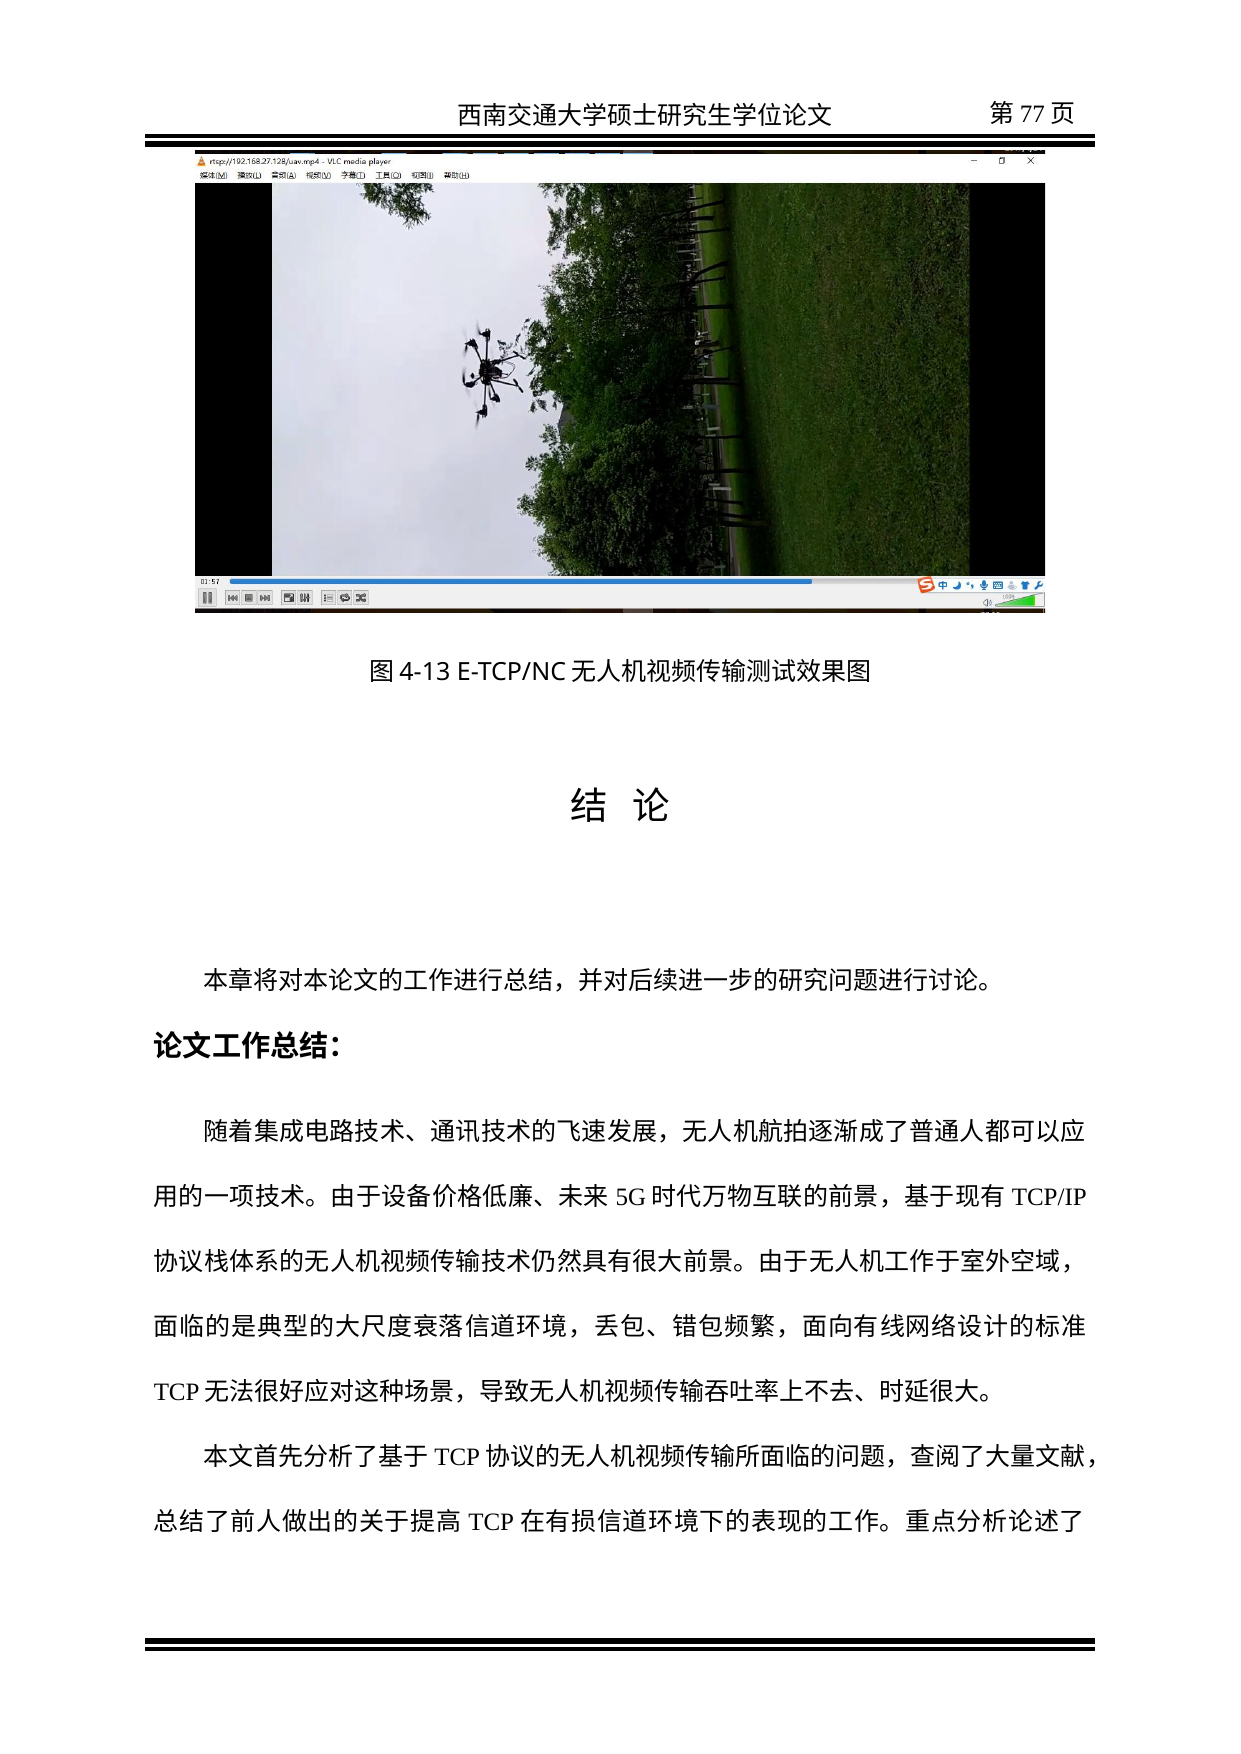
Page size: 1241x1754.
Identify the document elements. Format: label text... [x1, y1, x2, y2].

text 论文工作总结： [153, 1011, 1087, 1076]
picture [195, 150, 1045, 613]
text 图4-13 E-TCP/NC无人机视频传输测试效果图 [153, 637, 1087, 702]
subtitle 结 论 [153, 770, 1087, 835]
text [153, 1422, 1087, 1552]
text 本章将对本论文的工作进行总结，并对后续进一步的研究问题进行讨论。 [153, 946, 1087, 1011]
text 随着集成电路技术、通讯技术的飞速发展，无人机航拍逐渐成了普通人都可以应用的一项技术。由于设备价格低廉、未来5G时代万物互联的前景，基于现有TCP/IP协议栈体系的无人机视频传输技术仍然具有很大前景。由于无人机工作于室外空域，面临的是典型的大尺度衰落信道环境，丢包、错包频繁，面向有线网络设计的标准TCP无法很好应对这种场景，导致无人机视频传输吞吐率上不去、时延很大。 [153, 1097, 1087, 1422]
